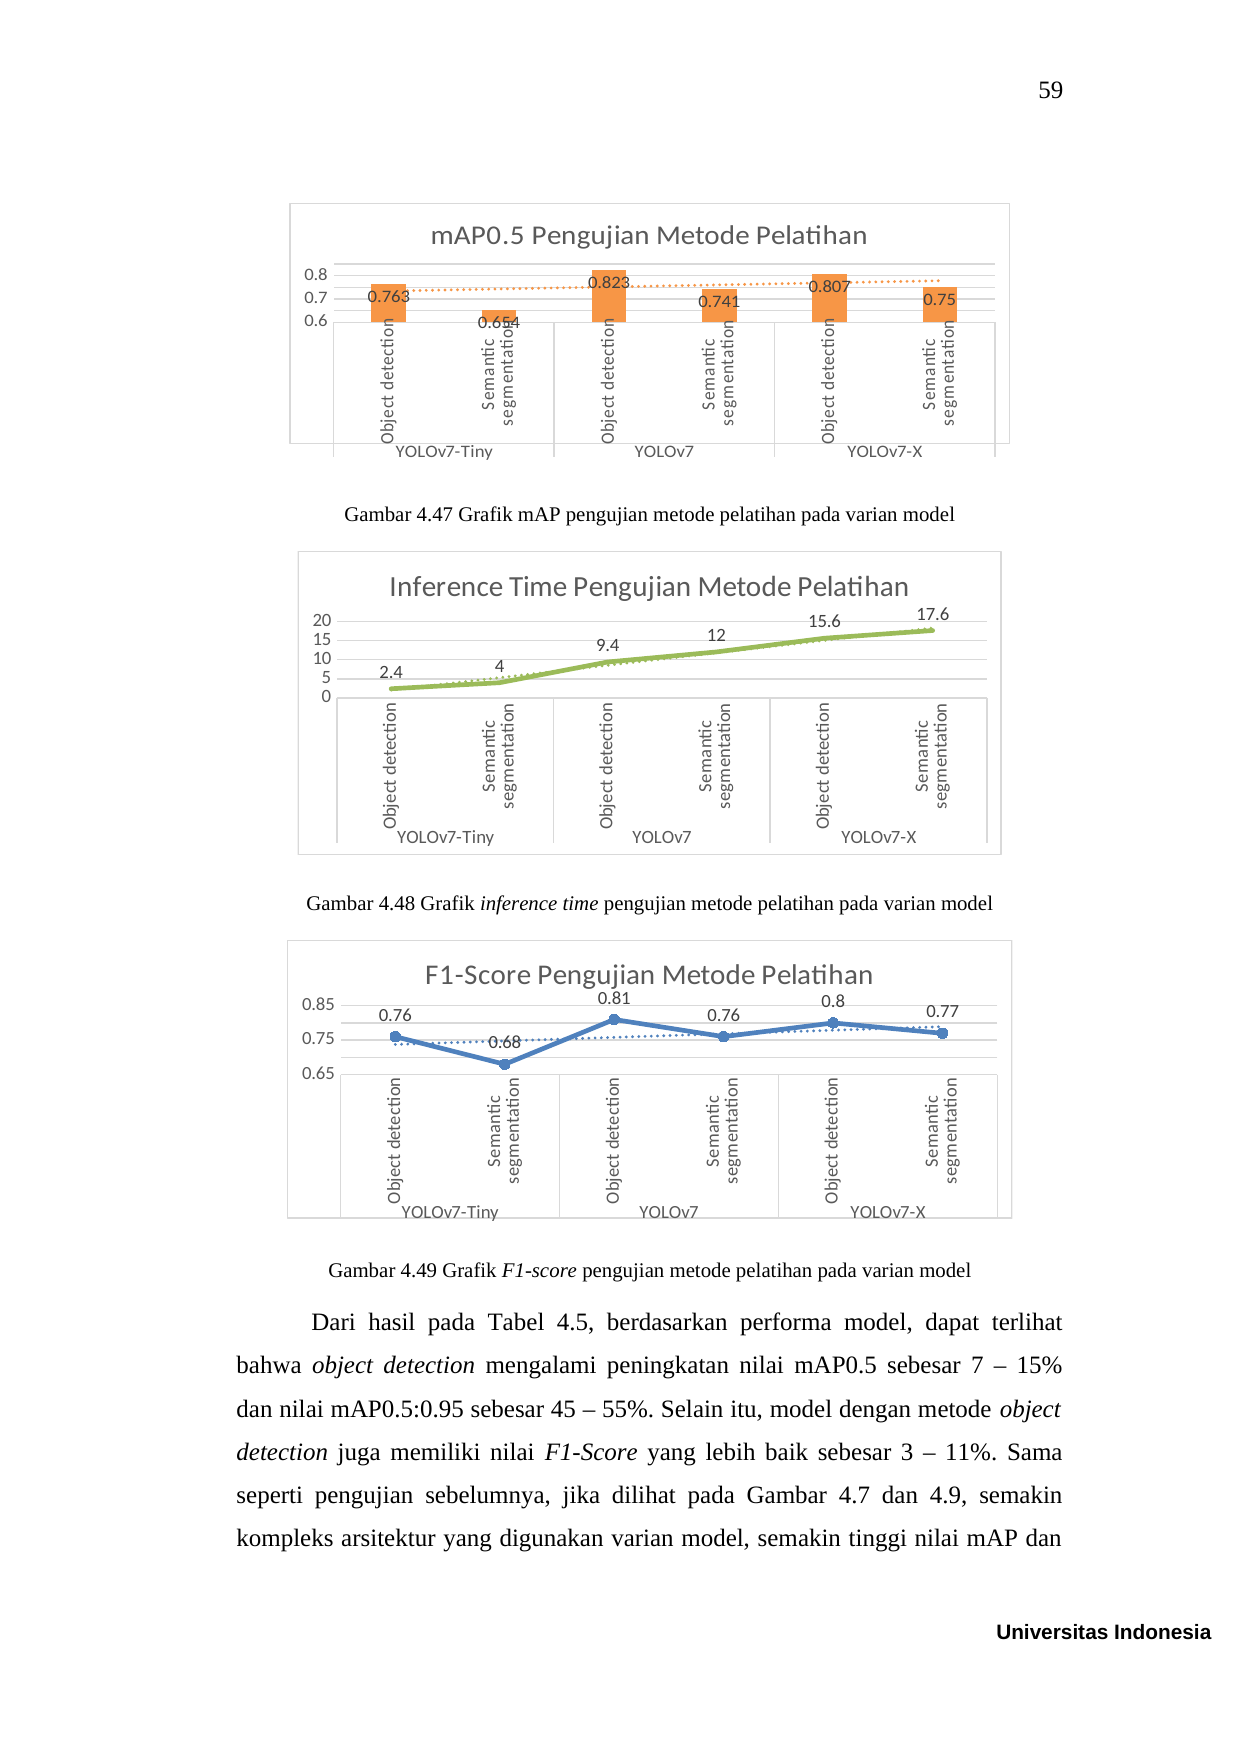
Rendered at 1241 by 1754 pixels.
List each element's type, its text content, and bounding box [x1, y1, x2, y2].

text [236, 1307, 1063, 1552]
